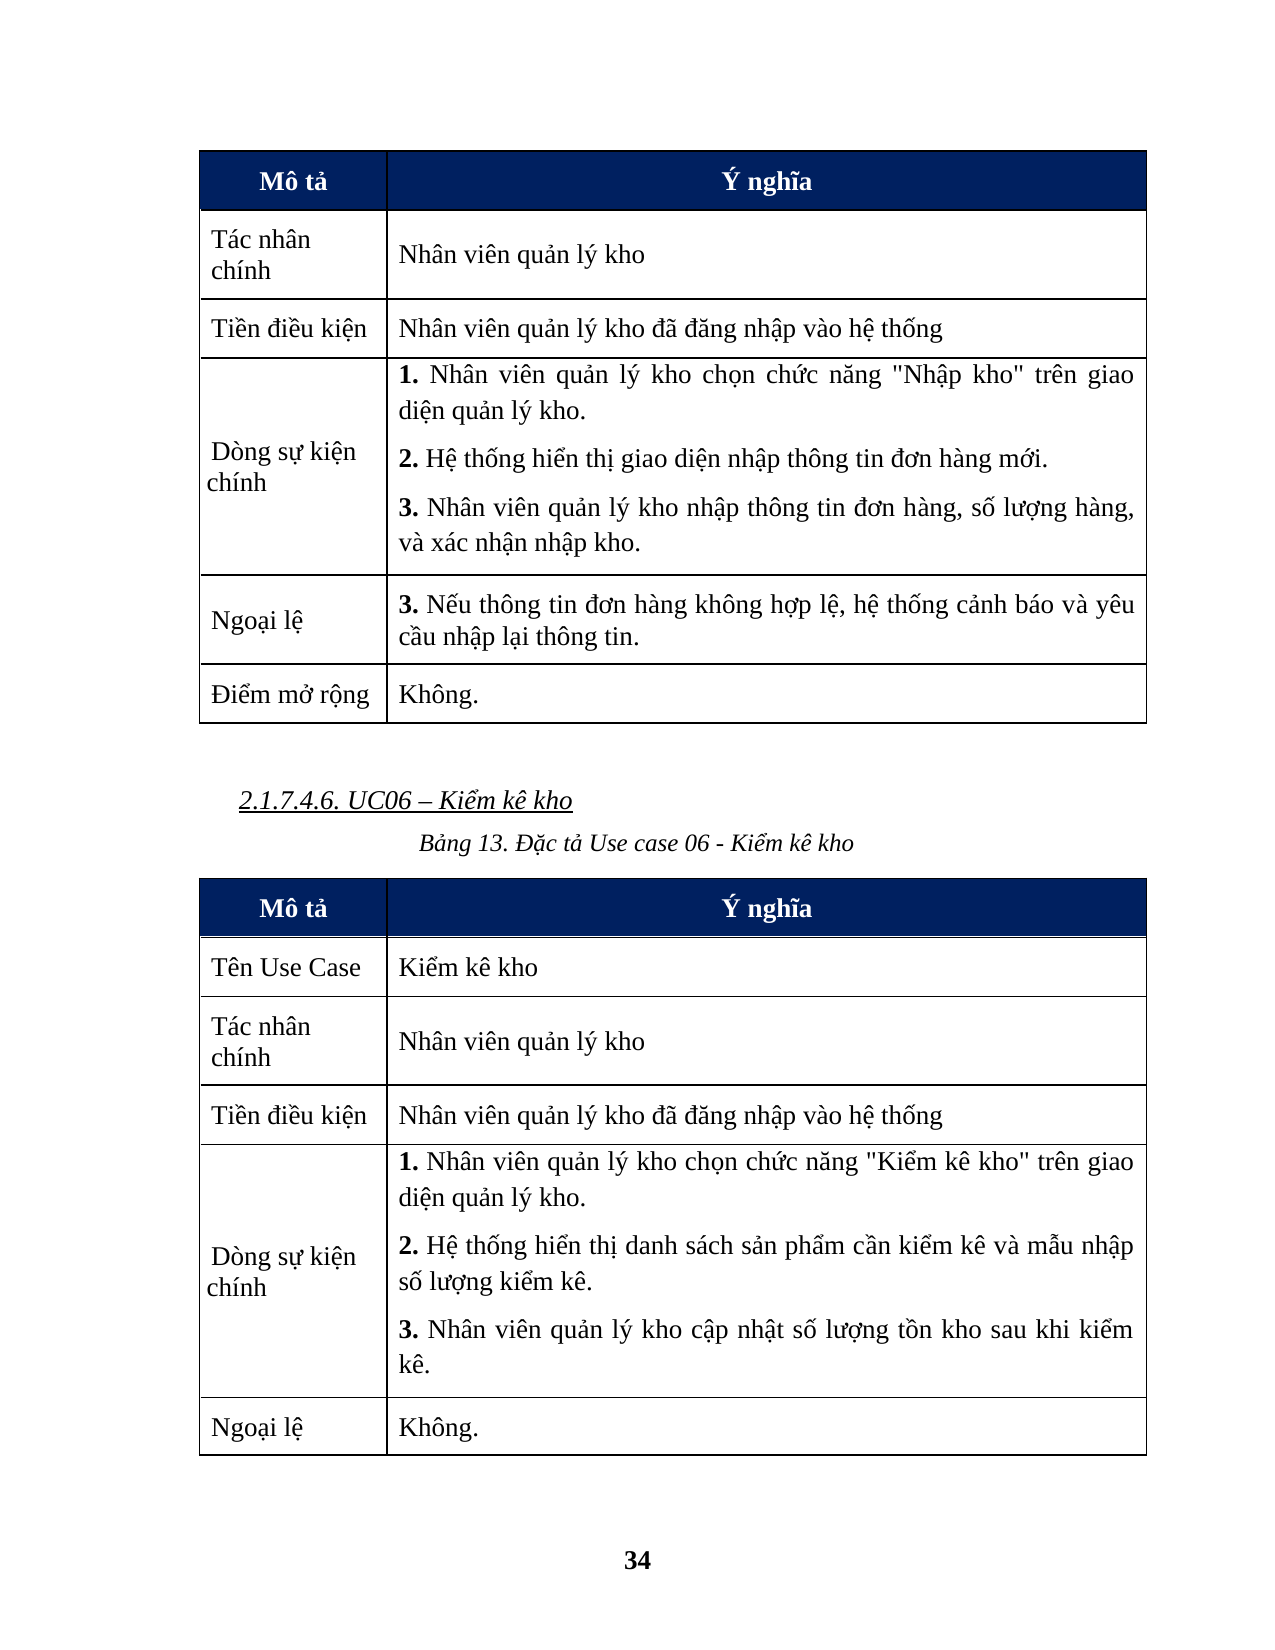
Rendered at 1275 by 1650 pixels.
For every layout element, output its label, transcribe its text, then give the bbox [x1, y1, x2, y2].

table_cell 3. Nếu thông tin đơn hàng không hợp lệ, hệ thống cảnh báo và yêu cầu nhập lại thông tin. [388, 576, 1146, 663]
table_cell 1. Nhân viên quản lý kho chọn chức năng "Kiểm kê kho" trên giao diện quản lý kho. 2. Hệ thống hiển thị danh sách sản phẩm cần kiểm kê và mẫu nhập số lượng kiểm kê. 3. Nhân viên quản lý kho cập nhật số lượng tồn kho sau khi kiểm kê. [388, 1145, 1146, 1397]
table_cell Không. [388, 665, 1146, 722]
table_cell Tiền điều kiện [200, 1085, 386, 1143]
table_cell Nhân viên quản lý kho [388, 997, 1146, 1084]
table_cell Không. [388, 1398, 1146, 1454]
table_cell Điểm mở rộng [200, 664, 386, 722]
table_header Ý nghĩa [388, 152, 1146, 209]
table_cell Tên Use Case [200, 938, 386, 996]
subtitle 2.1.7.4.6. UC06 – Kiểm kê kho [239, 784, 1125, 815]
table_header Ý nghĩa [388, 879, 1146, 936]
table_cell Ngoại lệ [200, 1398, 386, 1454]
text Bảng 13. Đặc tả Use case 06 - Kiểm kê kho [150, 828, 1125, 857]
table_cell Ngoại lệ [200, 575, 386, 663]
table_cell Nhân viên quản lý kho đã đăng nhập vào hệ thống [388, 1086, 1146, 1143]
table_cell Tiền điều kiện [200, 299, 386, 357]
table_cell Dòng sự kiện chính [200, 358, 386, 574]
table_cell Nhân viên quản lý kho đã đăng nhập vào hệ thống [388, 300, 1146, 357]
table_cell Tác nhân chính [200, 997, 386, 1084]
table_cell Kiểm kê kho [388, 938, 1146, 996]
table_header Mô tả [200, 152, 386, 209]
table_cell Tác nhân chính [200, 210, 386, 298]
table_cell Dòng sự kiện chính [200, 1145, 386, 1397]
table_cell 1. Nhân viên quản lý kho chọn chức năng "Nhập kho" trên giao diện quản lý kho. 2. Hệ thống hiển thị giao diện nhập thông tin đơn hàng mới. 3. Nhân viên quản lý kho nhập thông tin đơn hàng, số lượng hàng, và xác nhận nhập kho. [388, 359, 1146, 574]
table_header Mô tả [200, 879, 386, 936]
table_cell Nhân viên quản lý kho [388, 211, 1146, 298]
